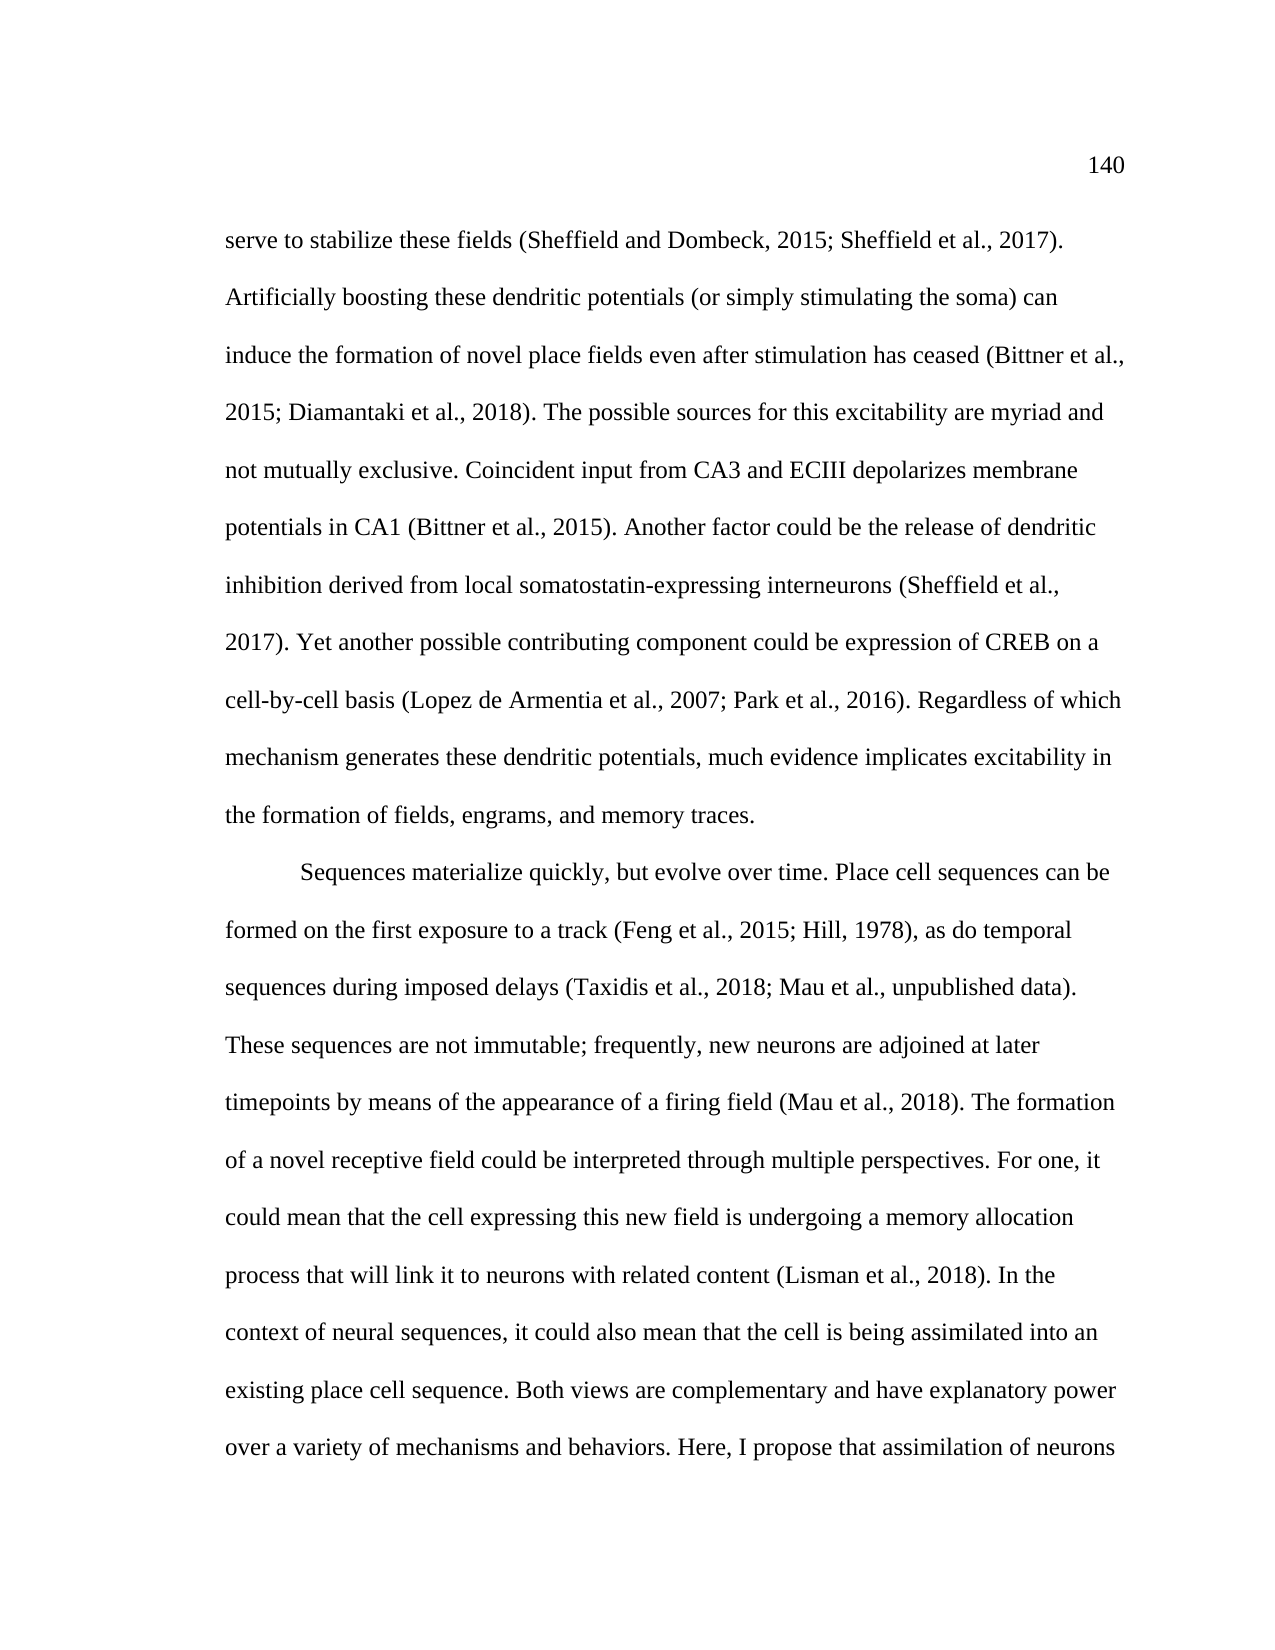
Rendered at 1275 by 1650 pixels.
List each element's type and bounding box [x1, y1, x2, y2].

text [225, 225, 1125, 829]
text [225, 857, 1125, 1461]
